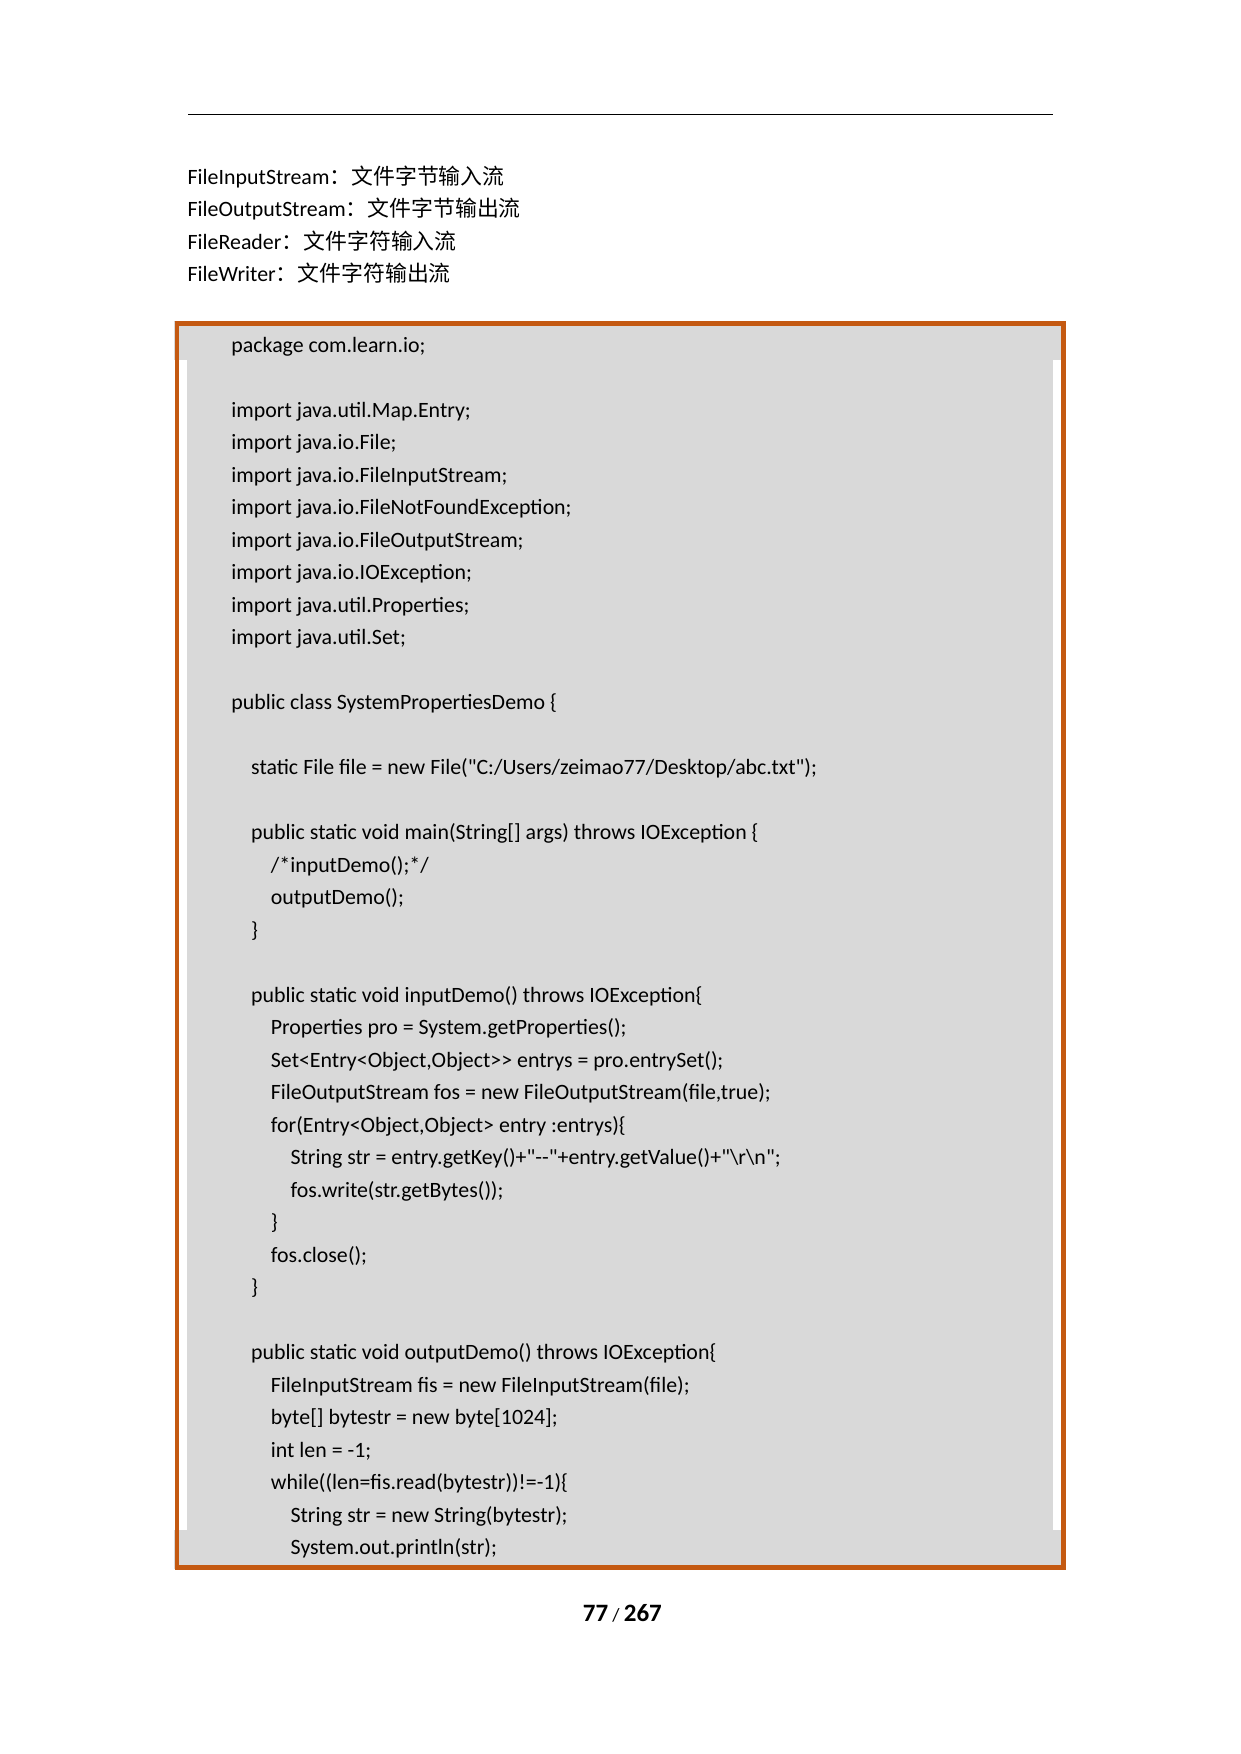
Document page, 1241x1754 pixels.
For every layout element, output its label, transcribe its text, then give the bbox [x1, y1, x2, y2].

text public class SystemPropertiesDemo { [187, 685, 1053, 718]
text import java.io.FileInputStream; [187, 458, 1053, 490]
text FileWriter：文件字符输出流 [187, 256, 1053, 288]
text Properties pro = System.getProperties(); [187, 1010, 1053, 1043]
text import java.util.Properties; [187, 588, 1053, 620]
text /*inputDemo();*/ [187, 848, 1053, 880]
text for(Entry<Object,Object> entry :entrys){ [187, 1108, 1053, 1140]
text import java.io.FileNotFoundException; [187, 490, 1053, 523]
text import java.util.Map.Entry; [187, 393, 1053, 425]
text outputDemo(); [187, 880, 1053, 913]
text package com.learn.io; [179, 326, 1061, 360]
text int len = -1; [187, 1433, 1053, 1465]
text import java.io.IOException; [187, 555, 1053, 588]
text while((len=fis.read(bytestr))!=-1){ [187, 1465, 1053, 1498]
text FileOutputStream：文件字节输出流 [187, 191, 1053, 223]
text } [187, 1270, 1053, 1303]
text fos.close(); [187, 1238, 1053, 1270]
text FileReader：文件字符输入流 [187, 223, 1053, 256]
text } [187, 1205, 1053, 1238]
text FileInputStream：文件字节输入流 [187, 158, 1053, 191]
text FileOutputStream fos = new FileOutputStream(file,true); [187, 1075, 1053, 1108]
text System.out.println(str); [179, 1523, 1061, 1565]
text String str = entry.getKey()+"--"+entry.getValue()+"\r\n"; [187, 1140, 1053, 1173]
text } [187, 913, 1053, 945]
text Set<Entry<Object,Object>> entrys = pro.entrySet(); [187, 1043, 1053, 1075]
text public static void inputDemo() throws IOException{ [187, 978, 1053, 1010]
text public static void outputDemo() throws IOException{ [187, 1335, 1053, 1368]
text static File file = new File("C:/Users/zeimao77/Desktop/abc.txt"); [187, 750, 1053, 783]
text fos.write(str.getBytes()); [187, 1173, 1053, 1205]
text public static void main(String[] args) throws IOException { [187, 815, 1053, 848]
text FileInputStream fis = new FileInputStream(file); [187, 1368, 1053, 1400]
text import java.io.File; [187, 425, 1053, 458]
text String str = new String(bytestr); [187, 1498, 1053, 1523]
text import java.io.FileOutputStream; [187, 523, 1053, 555]
text byte[] bytestr = new byte[1024]; [187, 1400, 1053, 1433]
text import java.util.Set; [187, 620, 1053, 653]
